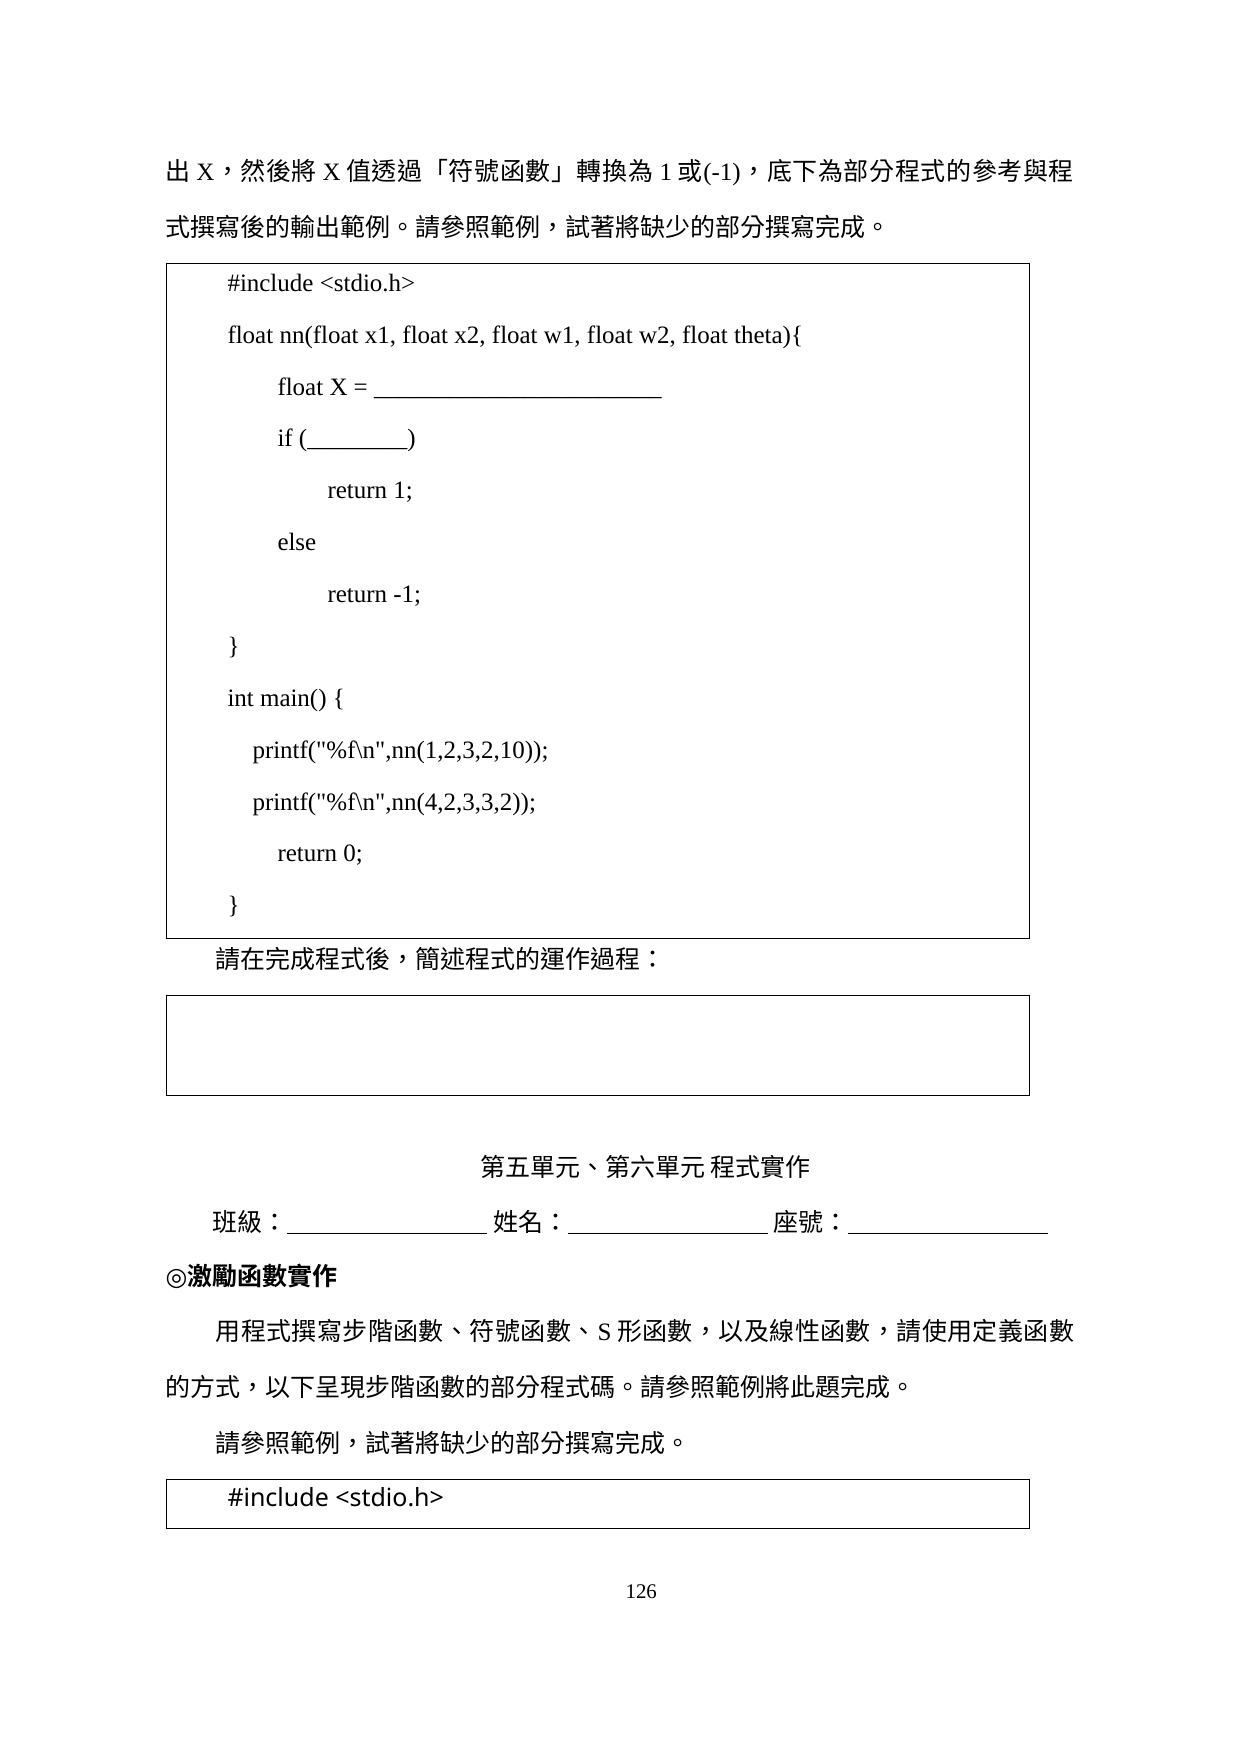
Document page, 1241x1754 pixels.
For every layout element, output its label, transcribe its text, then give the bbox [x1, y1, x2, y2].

text 班級：＿＿＿＿＿＿＿＿ 姓名：＿＿＿＿＿＿＿＿ 座號：＿＿＿＿＿＿＿＿ [165, 1202, 1075, 1238]
table_header #include <stdio.h> float nn(float x1, float x2, float w1, float w2, float theta){ float X = _______________________ if (________) return 1; else return -1; } int main() { printf("%f\n",nn(1,2,3,2,10)); printf("%f\n",nn(4,2,3,3,2)); return 0; } [167, 264, 1029, 938]
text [165, 151, 1075, 244]
text 用程式撰寫步階函數、符號函數、S形函數，以及線性函數，請使用定義函數的方式，以下呈現步階函數的部分程式碼。請參照範例將此題完成。 [165, 1311, 1075, 1405]
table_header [167, 1480, 1029, 1528]
text 第五單元、第六單元 程式實作 [165, 1148, 1075, 1184]
text ◎激勵函數實作 [165, 1257, 1075, 1293]
text 請參照範例，試著將缺少的部分撰寫完成。 [165, 1423, 1075, 1460]
text 請在完成程式後，簡述程式的運作過程： [165, 939, 1075, 976]
table_header [167, 996, 1029, 1095]
